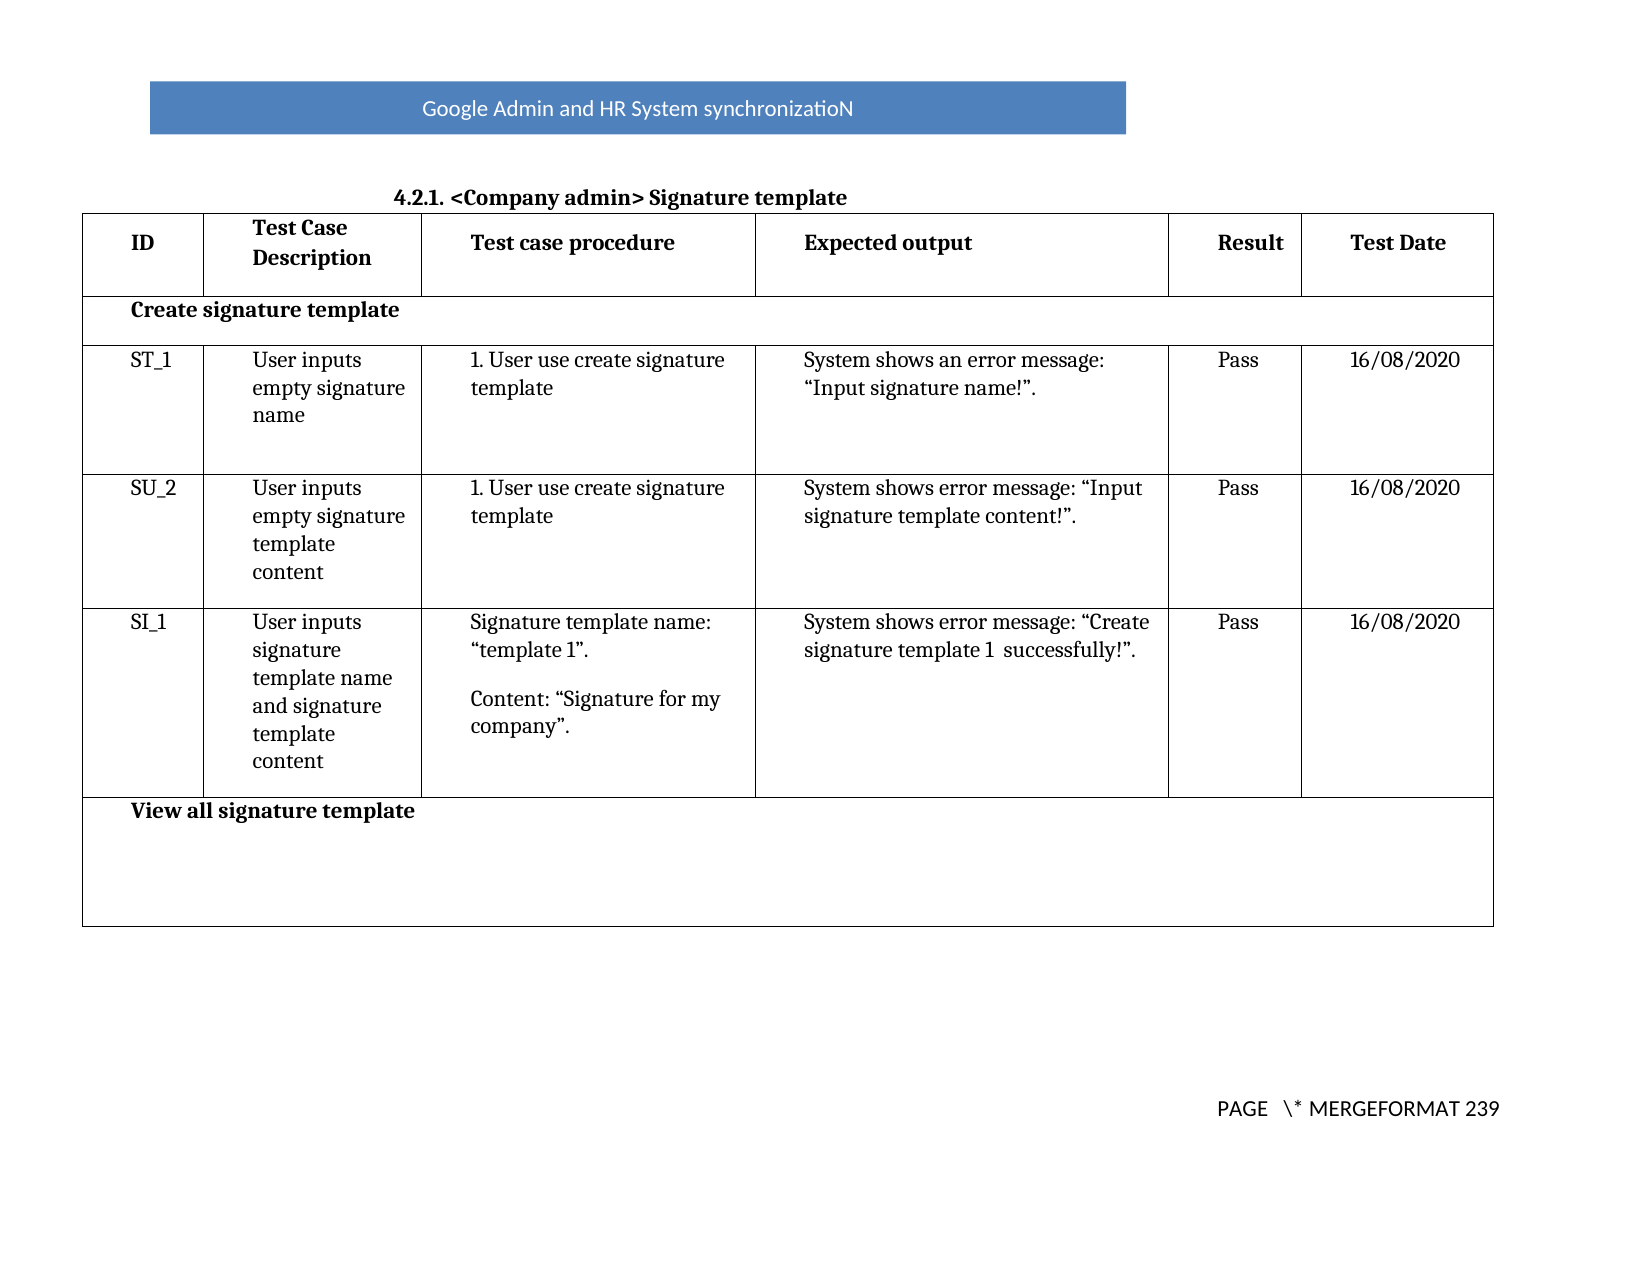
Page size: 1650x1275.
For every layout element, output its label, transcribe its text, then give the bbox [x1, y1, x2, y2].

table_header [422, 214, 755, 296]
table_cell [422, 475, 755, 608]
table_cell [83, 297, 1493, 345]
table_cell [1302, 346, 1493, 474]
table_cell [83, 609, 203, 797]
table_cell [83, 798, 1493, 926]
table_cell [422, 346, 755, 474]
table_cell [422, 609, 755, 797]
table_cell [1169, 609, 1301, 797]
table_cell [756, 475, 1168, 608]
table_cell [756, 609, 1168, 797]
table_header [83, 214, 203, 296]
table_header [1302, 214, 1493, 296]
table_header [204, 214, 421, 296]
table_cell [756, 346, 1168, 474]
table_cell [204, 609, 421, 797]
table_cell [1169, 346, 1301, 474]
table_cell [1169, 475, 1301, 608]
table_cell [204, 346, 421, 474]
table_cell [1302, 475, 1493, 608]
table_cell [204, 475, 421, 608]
subtitle <Company admin> Signature template [394, 185, 1500, 211]
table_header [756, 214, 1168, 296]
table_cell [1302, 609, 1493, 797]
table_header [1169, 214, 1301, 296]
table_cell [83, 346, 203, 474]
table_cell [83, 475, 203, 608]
